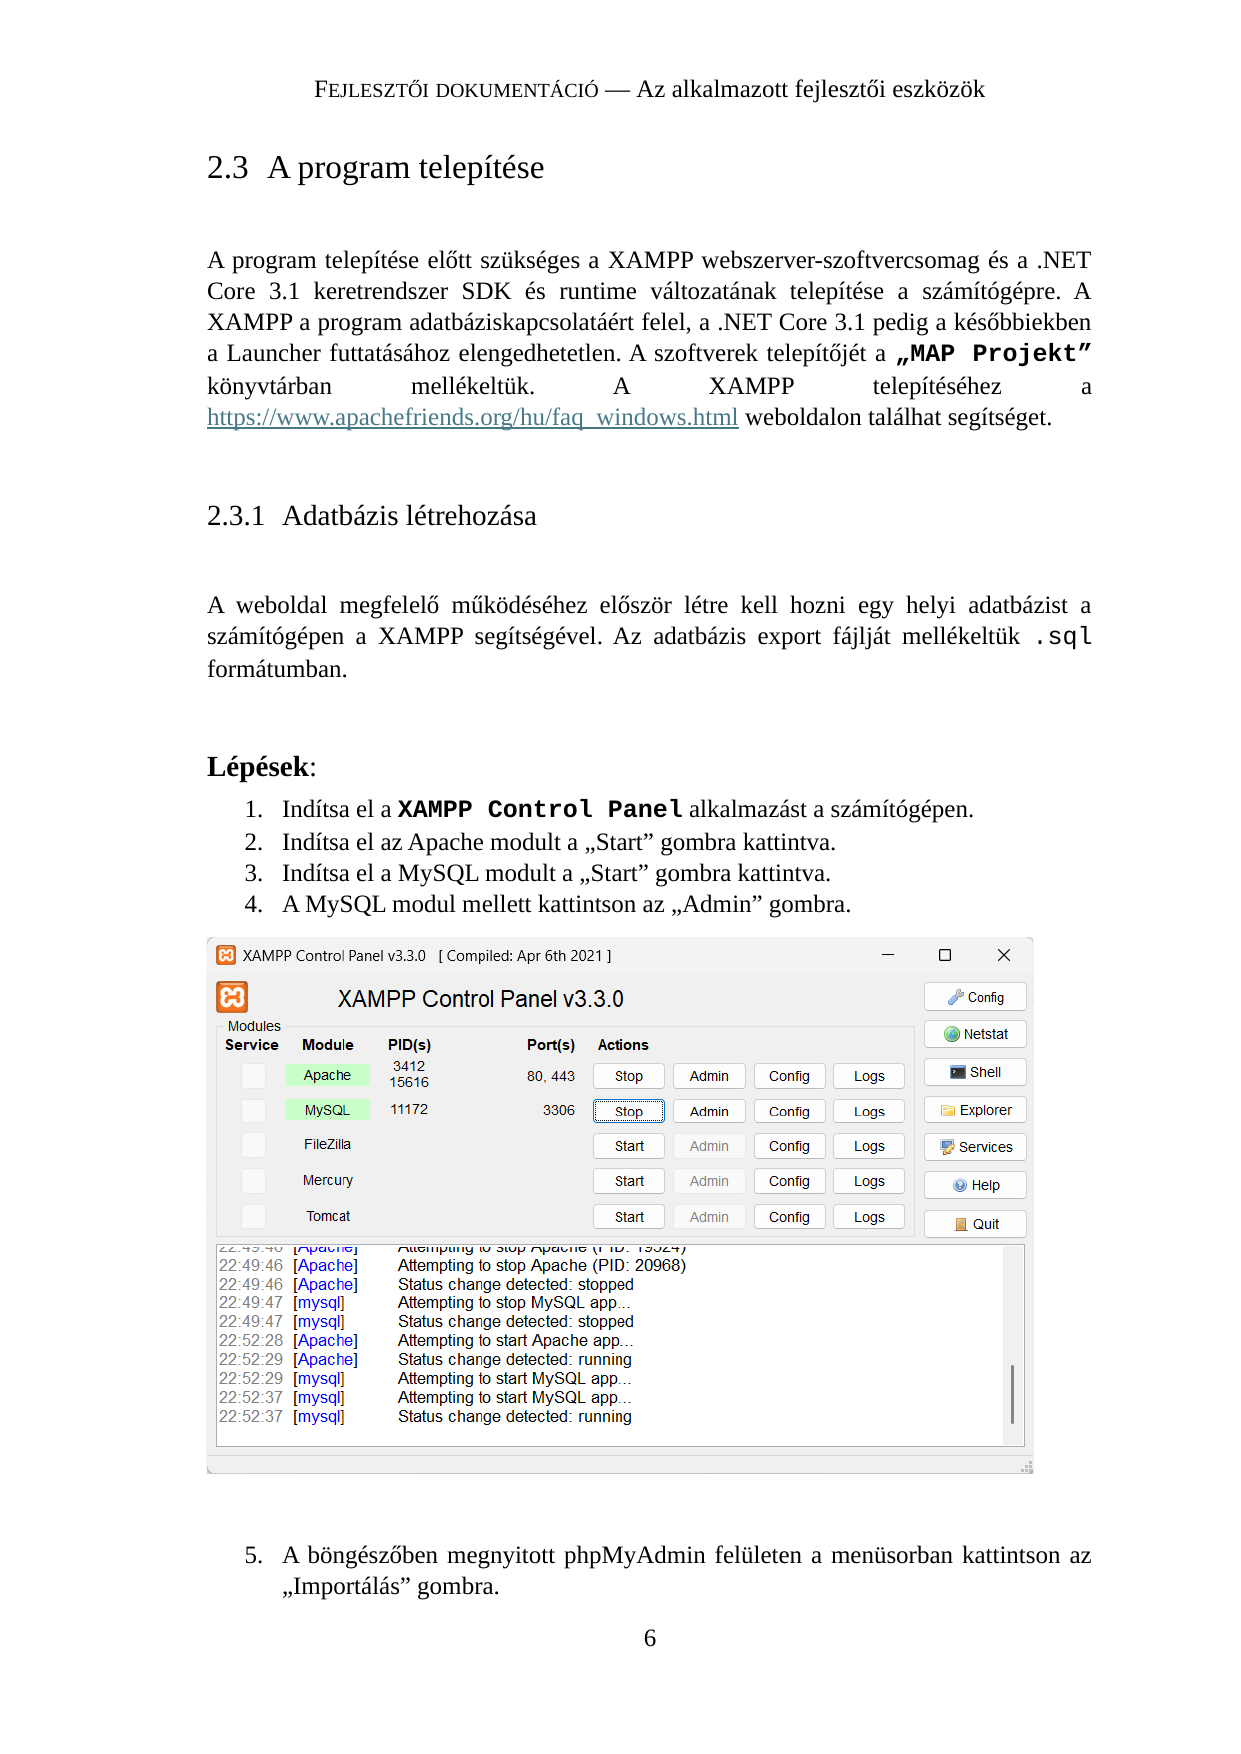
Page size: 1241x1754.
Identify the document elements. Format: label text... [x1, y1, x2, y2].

subtitle Lépések: [207, 749, 1092, 783]
list Indítsa el a MySQL modult a „Start” gombra kattintva. [244, 858, 1092, 887]
subtitle Adatbázis létrehozása [207, 498, 1092, 531]
list Indítsa el a XAMPP Control Panel alkalmazást a számítógépen. [244, 794, 1092, 825]
list Indítsa el az Apache modult a „Start” gombra kattintva. [244, 827, 1092, 856]
text A program telepítése előtt szükséges a XAMPP webszerver-szoftvercsomag és a .NET Core 3.1 keretrendszer SDK és runtime változatának telepítése a számítógépre. A XAMPP a program adatbáziskapcsolatáért felel, a .NET Core 3.1 pedig a későbbiekben a Launcher futtatásához elengedhetetlen. A szoftverek telepítőjét a „MAP Projekt” könyvtárban mellékeltük. A XAMPP telepítéséhez a https://www.apachefriends.org/hu/faq_windows.html weboldalon találhat segítséget. [207, 245, 1092, 431]
picture [206, 937, 1034, 1474]
list A MySQL modul mellett kattintson az „Admin” gombra. [244, 889, 1092, 918]
subtitle A program telepítése [207, 148, 1092, 186]
text A weboldal megfelelő működéséhez először létre kell hozni egy helyi adatbázist a számítógépen a XAMPP segítségével. Az adatbázis export fájlját mellékeltük .sql formátumban. [207, 590, 1092, 683]
list A böngészőben megnyitott phpMyAdmin felületen a menüsorban kattintson az „Importálás” gombra. [244, 1540, 1092, 1600]
